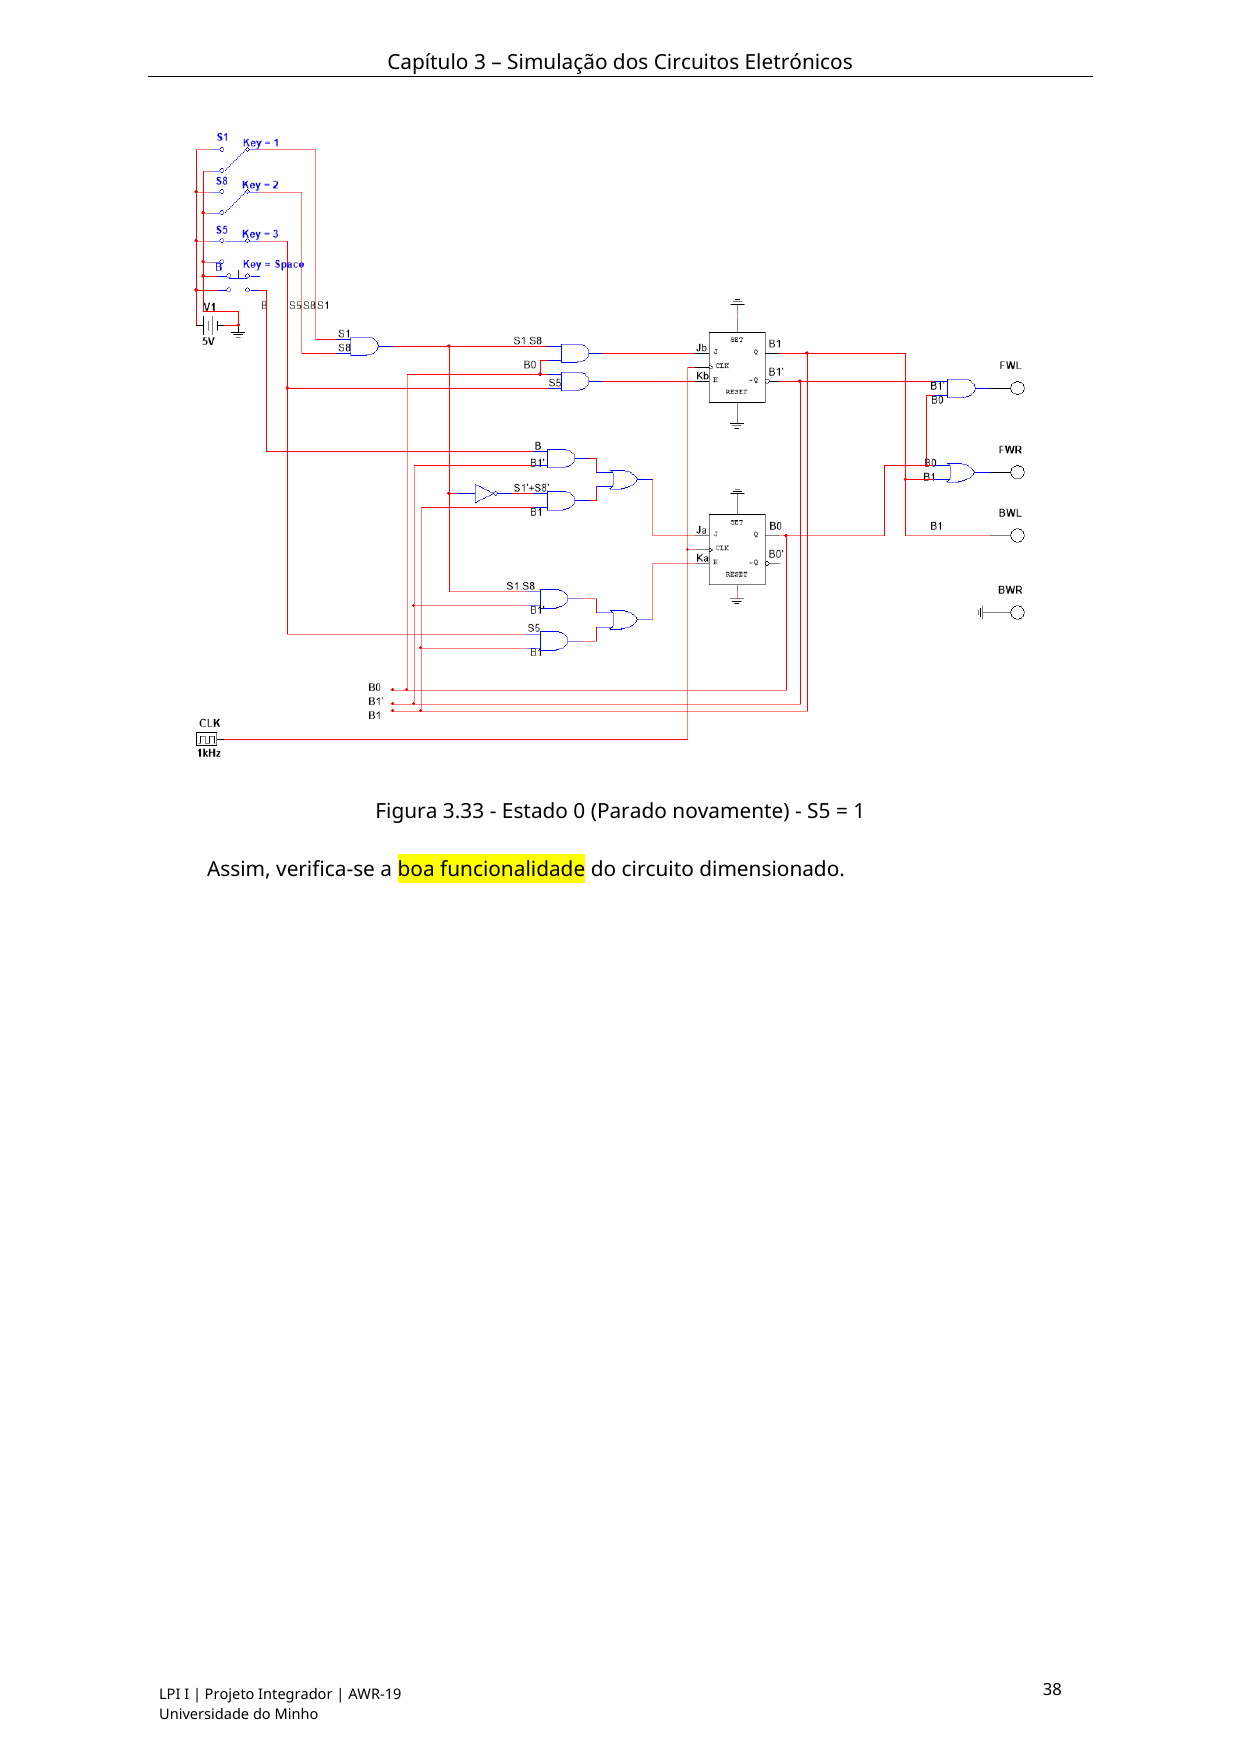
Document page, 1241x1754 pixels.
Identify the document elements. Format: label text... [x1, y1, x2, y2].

text Assim, verifica-se a boa funcionalidade do circuito dimensionado. [148, 854, 398, 883]
text Assim, verifica-se a boa funcionalidade do circuito dimensionado. [585, 854, 1092, 883]
picture [177, 118, 1063, 772]
